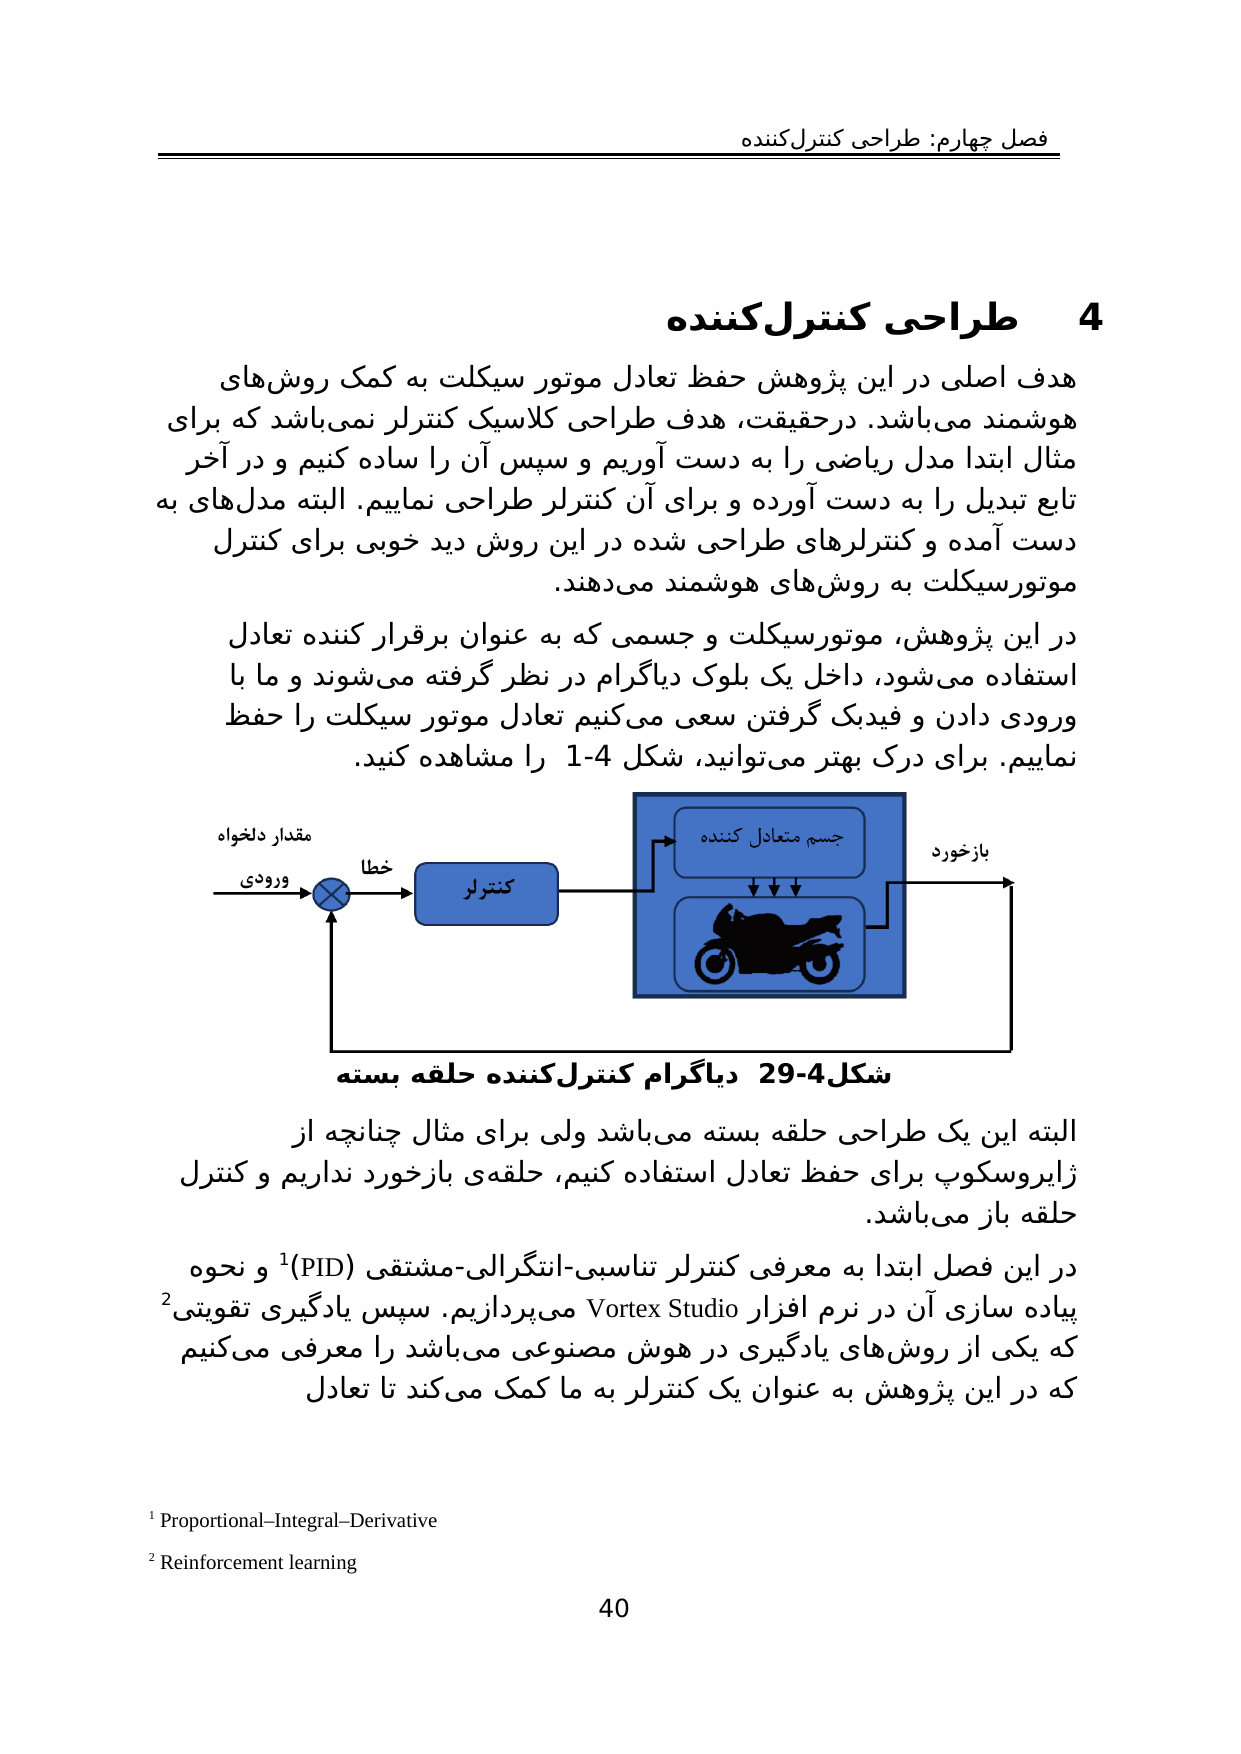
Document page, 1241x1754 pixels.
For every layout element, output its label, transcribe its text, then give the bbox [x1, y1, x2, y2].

text در این پژوهش، موتورسیکلت و جسمی که به عنوان برقرار کننده تعادل استفاده می‌شود، داخل یک بلوک دیاگرام در نظر گرفته می‌شوند و ما با ورودی دادن و فیدبک گرفتن سعی می‌کنیم تعادل موتور سیکلت را حفظ نماییم. برای درک بهتر می‌توانید، شکل 4-1 را مشاهده کنید. [150, 617, 1078, 773]
subtitle طراحی کنترل‌کننده [150, 296, 1078, 339]
text هدف اصلی در این پژوهش حفظ تعادل موتور سیکلت به کمک روش‌های هوشمند می‌باشد. درحقیقت، هدف طراحی کلاسیک کنترلر نمی‌باشد که برای مثال ابتدا مدل ریاضی را به دست آوریم و سپس آن را ساده کنیم و در آخر تابع تبدیل را به دست آورده و برای آن کنترلر طراحی نماییم. البته مدل‌های به دست آمده و کنترلرهای طراحی شده در این روش دید خوبی برای کنترل موتورسیکلت به روش‌های هوشمند می‌دهند. [150, 360, 1078, 598]
picture [202, 792, 1026, 1053]
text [150, 1249, 1078, 1405]
text البته این یک طراحی حلقه بسته می‌باشد ولی برای مثال چنانچه از ژایروسکوپ برای حفظ تعادل استفاده کنیم، حلقه‌ی بازخورد نداریم و کنترل حلقه باز می‌باشد. [150, 1114, 1078, 1230]
